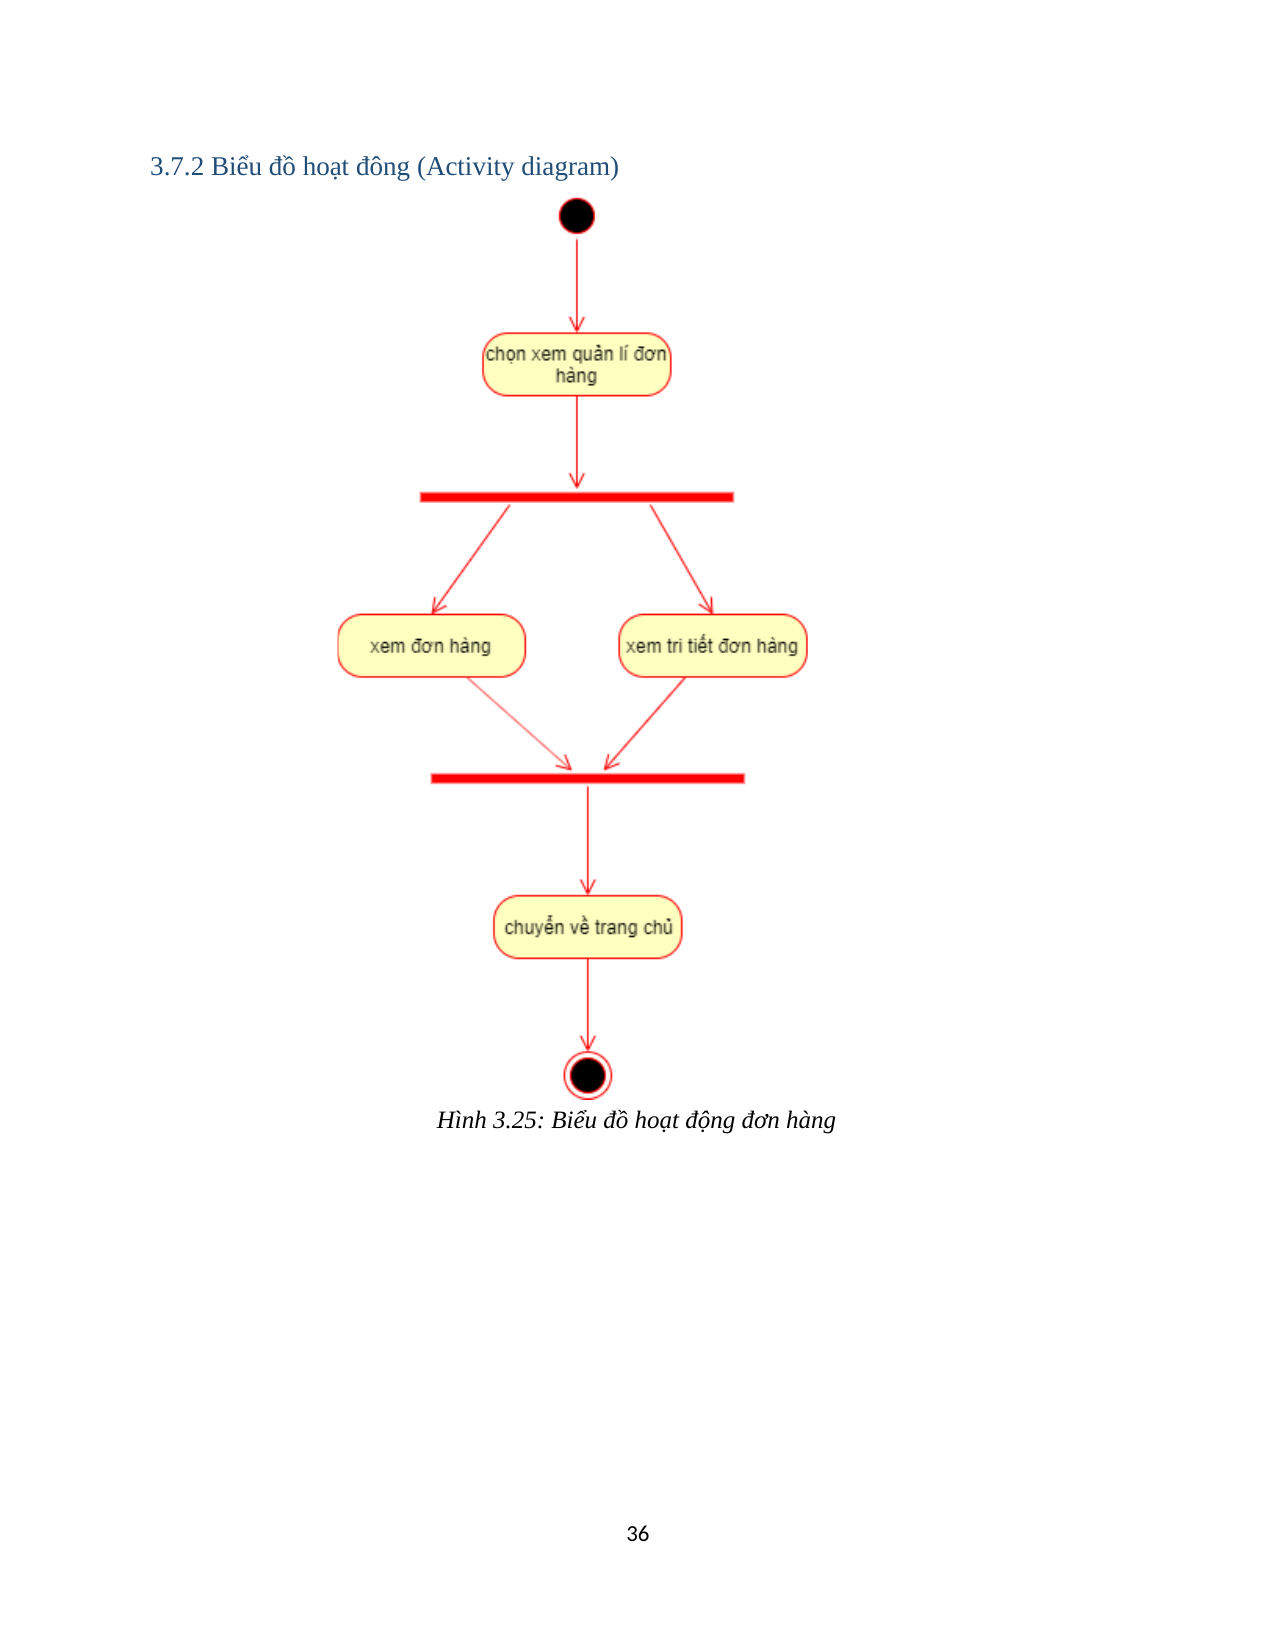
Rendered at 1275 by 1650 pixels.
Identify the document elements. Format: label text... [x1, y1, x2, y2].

picture [337, 192, 808, 1100]
subtitle 3.7.2 Biểu đồ hoạt đông (Activity diagram) [150, 150, 1125, 181]
